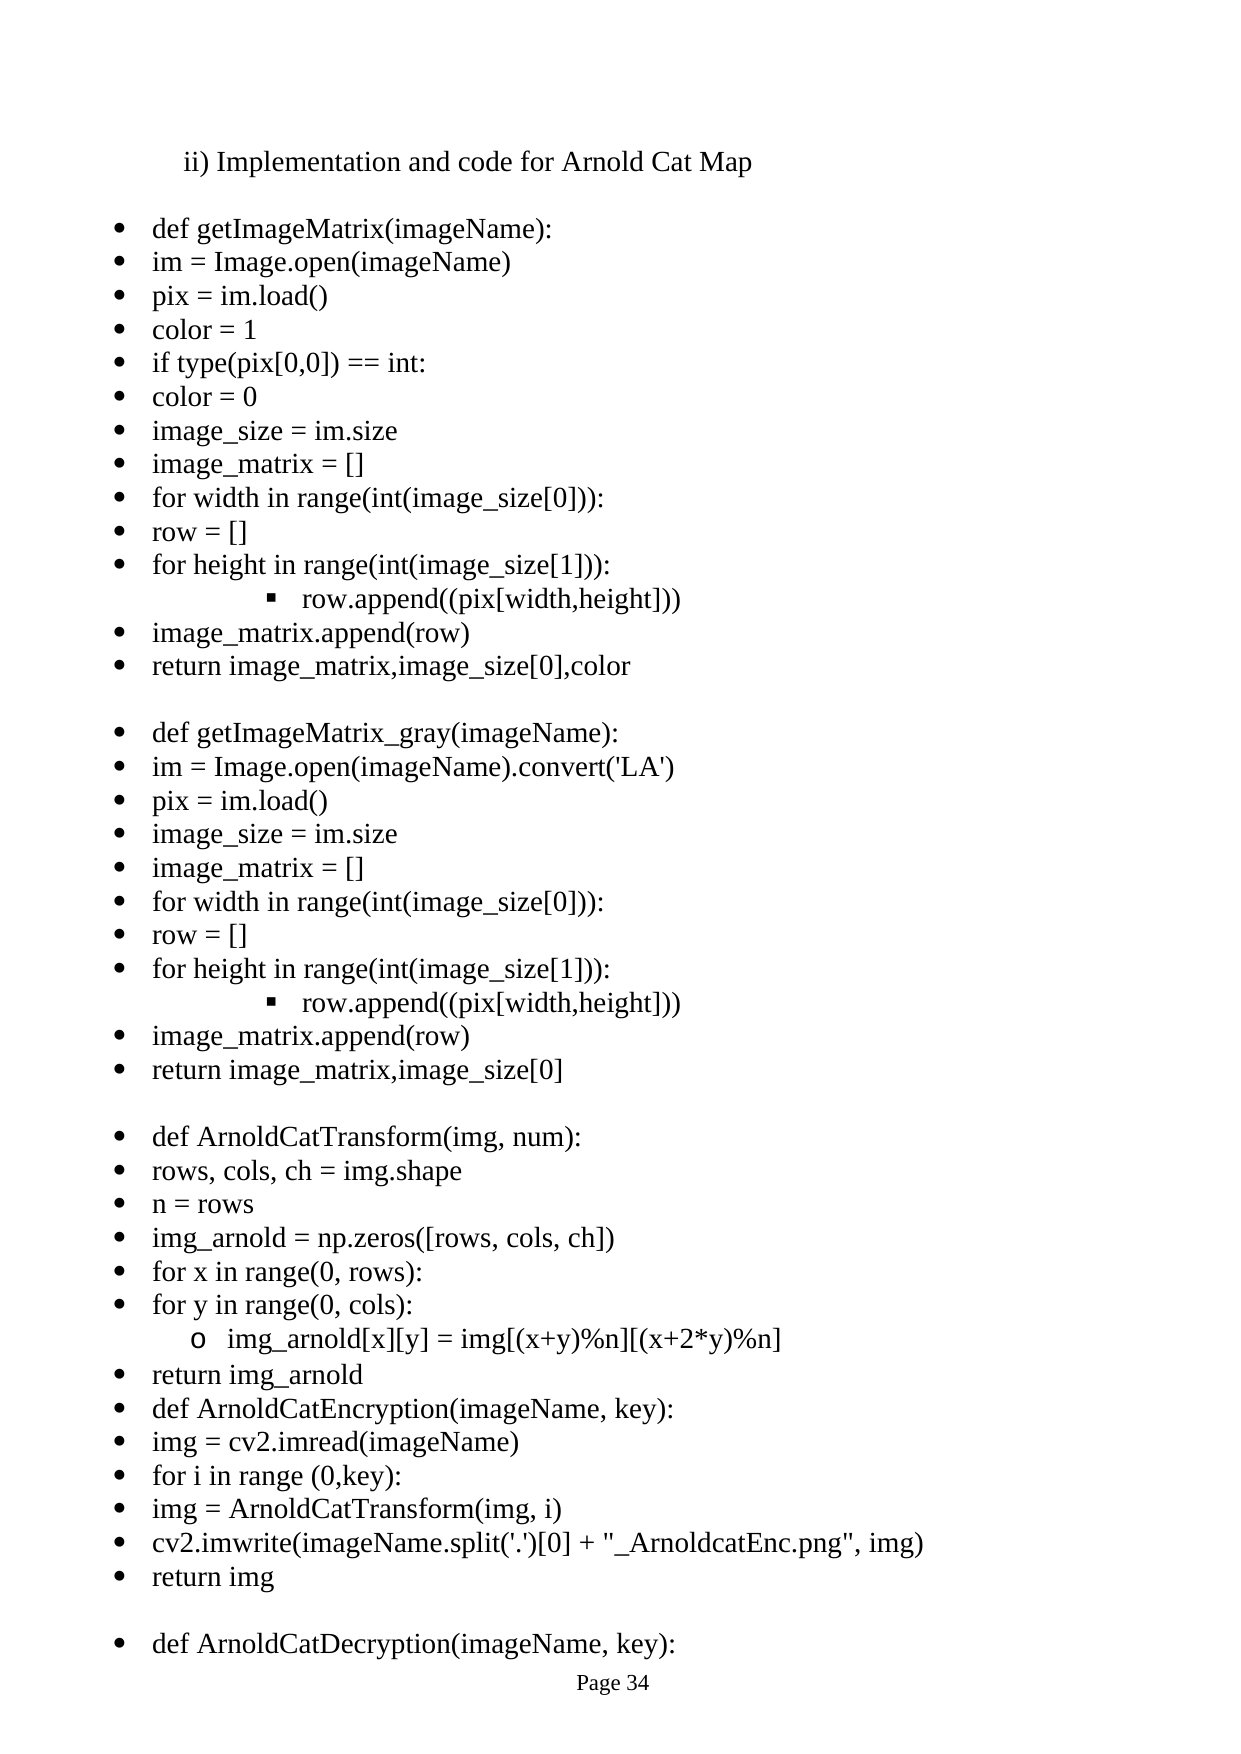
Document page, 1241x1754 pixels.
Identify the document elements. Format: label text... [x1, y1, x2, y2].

list rows, cols, ch = img.shape [114, 1153, 1163, 1186]
list def getImageMatrix(imageName): [114, 211, 1163, 244]
list img_arnold = np.zeros([rows, cols, ch]) [114, 1220, 1163, 1254]
list pix = im.load() [114, 783, 1163, 816]
list image_matrix = [] [114, 446, 1163, 480]
list color = 1 [114, 312, 1163, 346]
list for x in range(0, rows): [114, 1254, 1163, 1287]
list return img [114, 1559, 1163, 1593]
list row.append((pix[width,height])) [264, 985, 1163, 1018]
list for height in range(int(image_size[1])): [114, 547, 1163, 581]
list def ArnoldCatDecryption(imageName, key): [114, 1626, 1163, 1660]
list im = Image.open(imageName) [114, 244, 1163, 278]
list def ArnoldCatEncryption(imageName, key): [114, 1391, 1163, 1424]
list image_matrix = [] [114, 850, 1163, 884]
list for y in range(0, cols): [114, 1287, 1163, 1321]
list def ArnoldCatTransform(img, num): [114, 1119, 1163, 1153]
list return image_matrix,image_size[0],color [114, 648, 1163, 682]
list for width in range(int(image_size[0])): [114, 884, 1163, 917]
list image_size = im.size [114, 413, 1163, 446]
list img_arnold[x][y] = img[(x+y)%n][(x+2*y)%n] [189, 1321, 1163, 1357]
list pix = im.load() [114, 278, 1163, 312]
list img = cv2.imread(imageName) [114, 1424, 1163, 1458]
list return img_arnold [114, 1357, 1163, 1391]
list for height in range(int(image_size[1])): [114, 951, 1163, 985]
list row = [] [114, 917, 1163, 951]
list image_matrix.append(row) [114, 615, 1163, 648]
text ii) Implementation and code for Arnold Cat Map [183, 144, 1163, 177]
list image_size = im.size [114, 816, 1163, 850]
list img = ArnoldCatTransform(img, i) [114, 1492, 1163, 1525]
list for width in range(int(image_size[0])): [114, 480, 1163, 514]
list for i in range (0,key): [114, 1458, 1163, 1492]
list if type(pix[0,0]) == int: [114, 346, 1163, 379]
list return image_matrix,image_size[0] [114, 1052, 1163, 1086]
list row.append((pix[width,height])) [264, 581, 1163, 615]
list im = Image.open(imageName).convert('LA') [114, 749, 1163, 783]
list n = rows [114, 1186, 1163, 1220]
list image_matrix.append(row) [114, 1018, 1163, 1052]
list cv2.imwrite(imageName.split('.')[0] + "_ArnoldcatEnc.png", img) [114, 1525, 1163, 1559]
list def getImageMatrix_gray(imageName): [114, 716, 1163, 749]
list color = 0 [114, 379, 1163, 413]
list row = [] [114, 514, 1163, 547]
